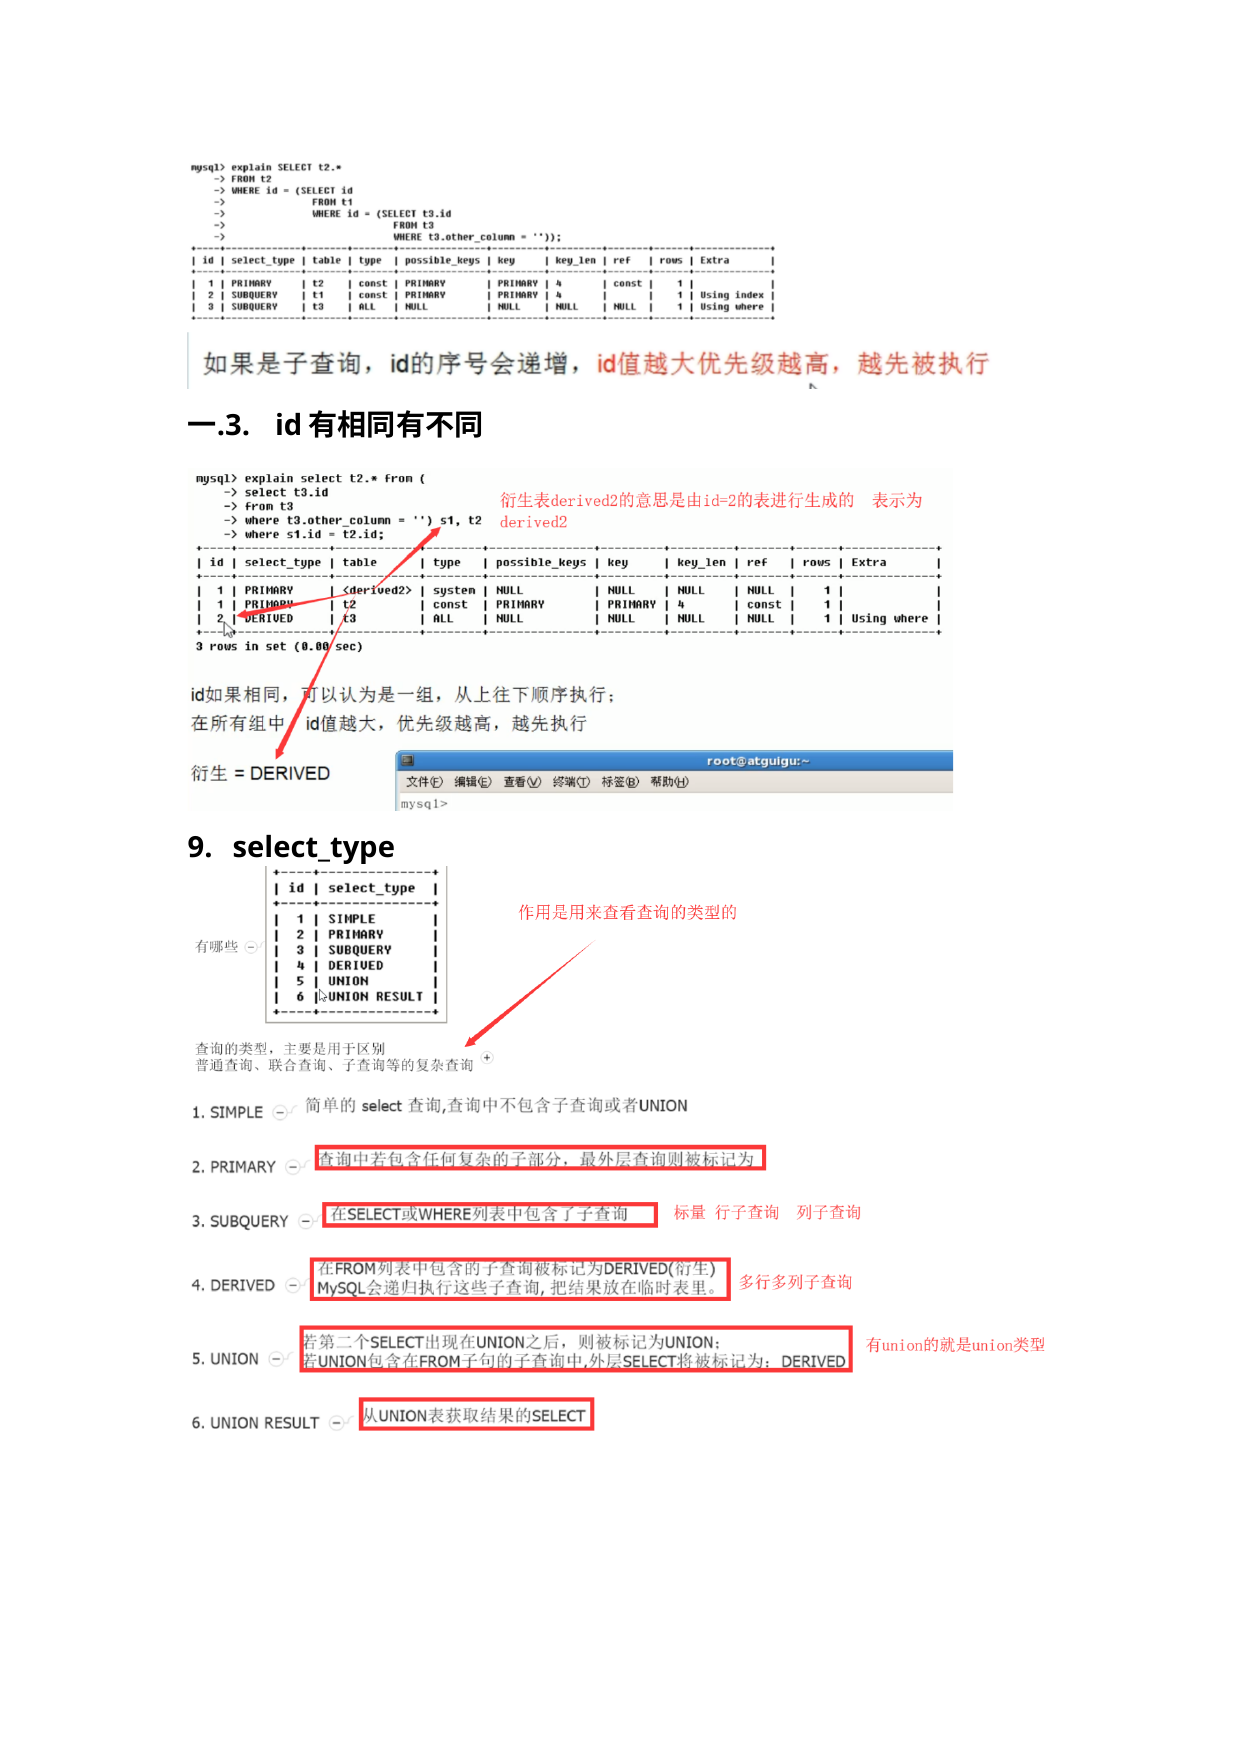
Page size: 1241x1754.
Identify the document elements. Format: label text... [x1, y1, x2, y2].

subtitle id有相同有不同 [187, 419, 1053, 440]
picture [187, 1093, 1052, 1437]
subtitle select_type [187, 826, 1053, 866]
picture [187, 866, 883, 1080]
picture [187, 162, 994, 389]
picture [187, 468, 954, 811]
